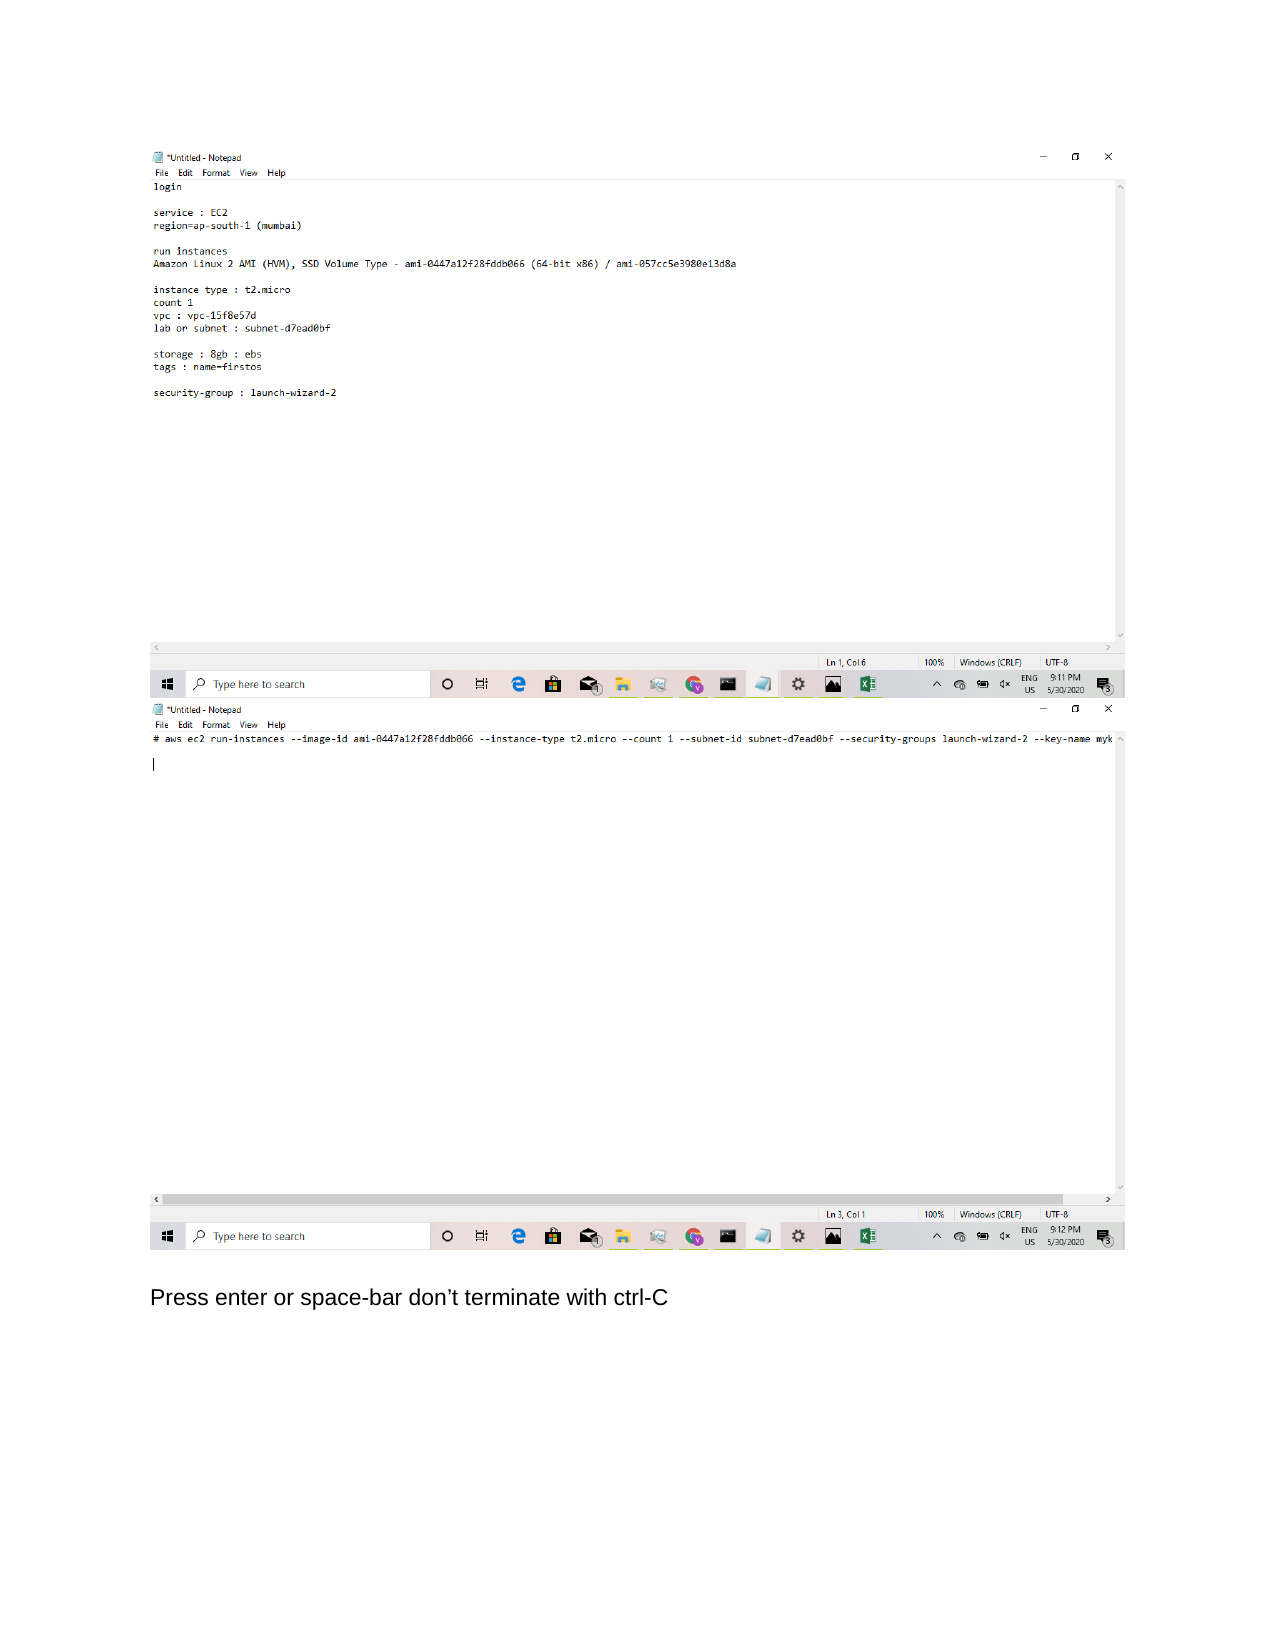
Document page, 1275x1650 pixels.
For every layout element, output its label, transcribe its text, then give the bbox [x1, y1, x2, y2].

text Press enter or space-bar don’t terminate with ctrl-C [150, 1284, 1125, 1310]
picture [150, 701, 1125, 1250]
picture [150, 150, 1125, 698]
